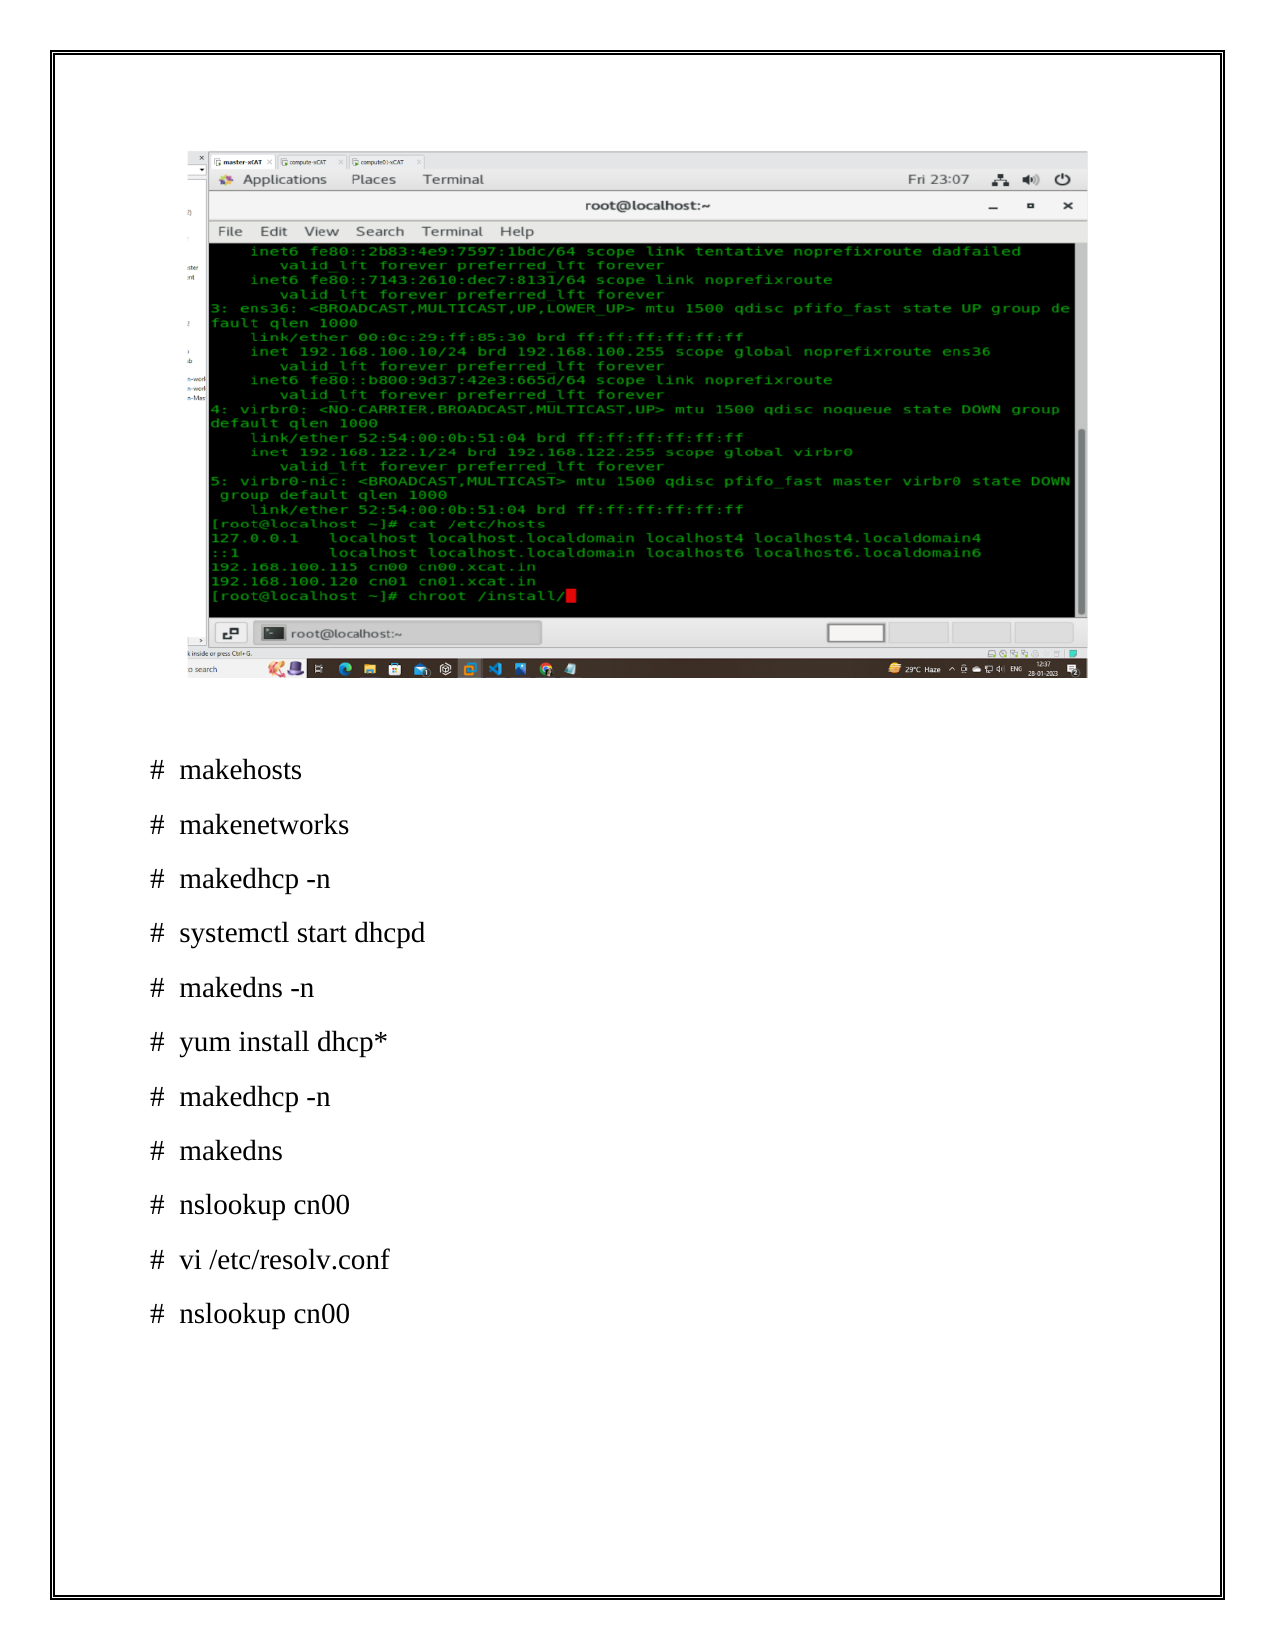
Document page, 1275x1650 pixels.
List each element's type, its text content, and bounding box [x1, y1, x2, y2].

text # makedns [150, 1133, 1125, 1167]
text # yum install dhcp* [150, 1024, 1125, 1058]
text # nslookup cn00 [150, 1187, 1125, 1221]
text # makedhcp -n [150, 861, 1125, 895]
text # vi /etc/resolv.conf [150, 1242, 1125, 1275]
text # makenetworks [150, 807, 1125, 840]
picture [187, 150, 1088, 678]
text # makedhcp -n [150, 1079, 1125, 1112]
text # nslookup cn00 [150, 1296, 1125, 1330]
text # systemctl start dhcpd [150, 916, 1125, 949]
text # makedns -n [150, 970, 1125, 1003]
text # makehosts [150, 752, 1125, 786]
